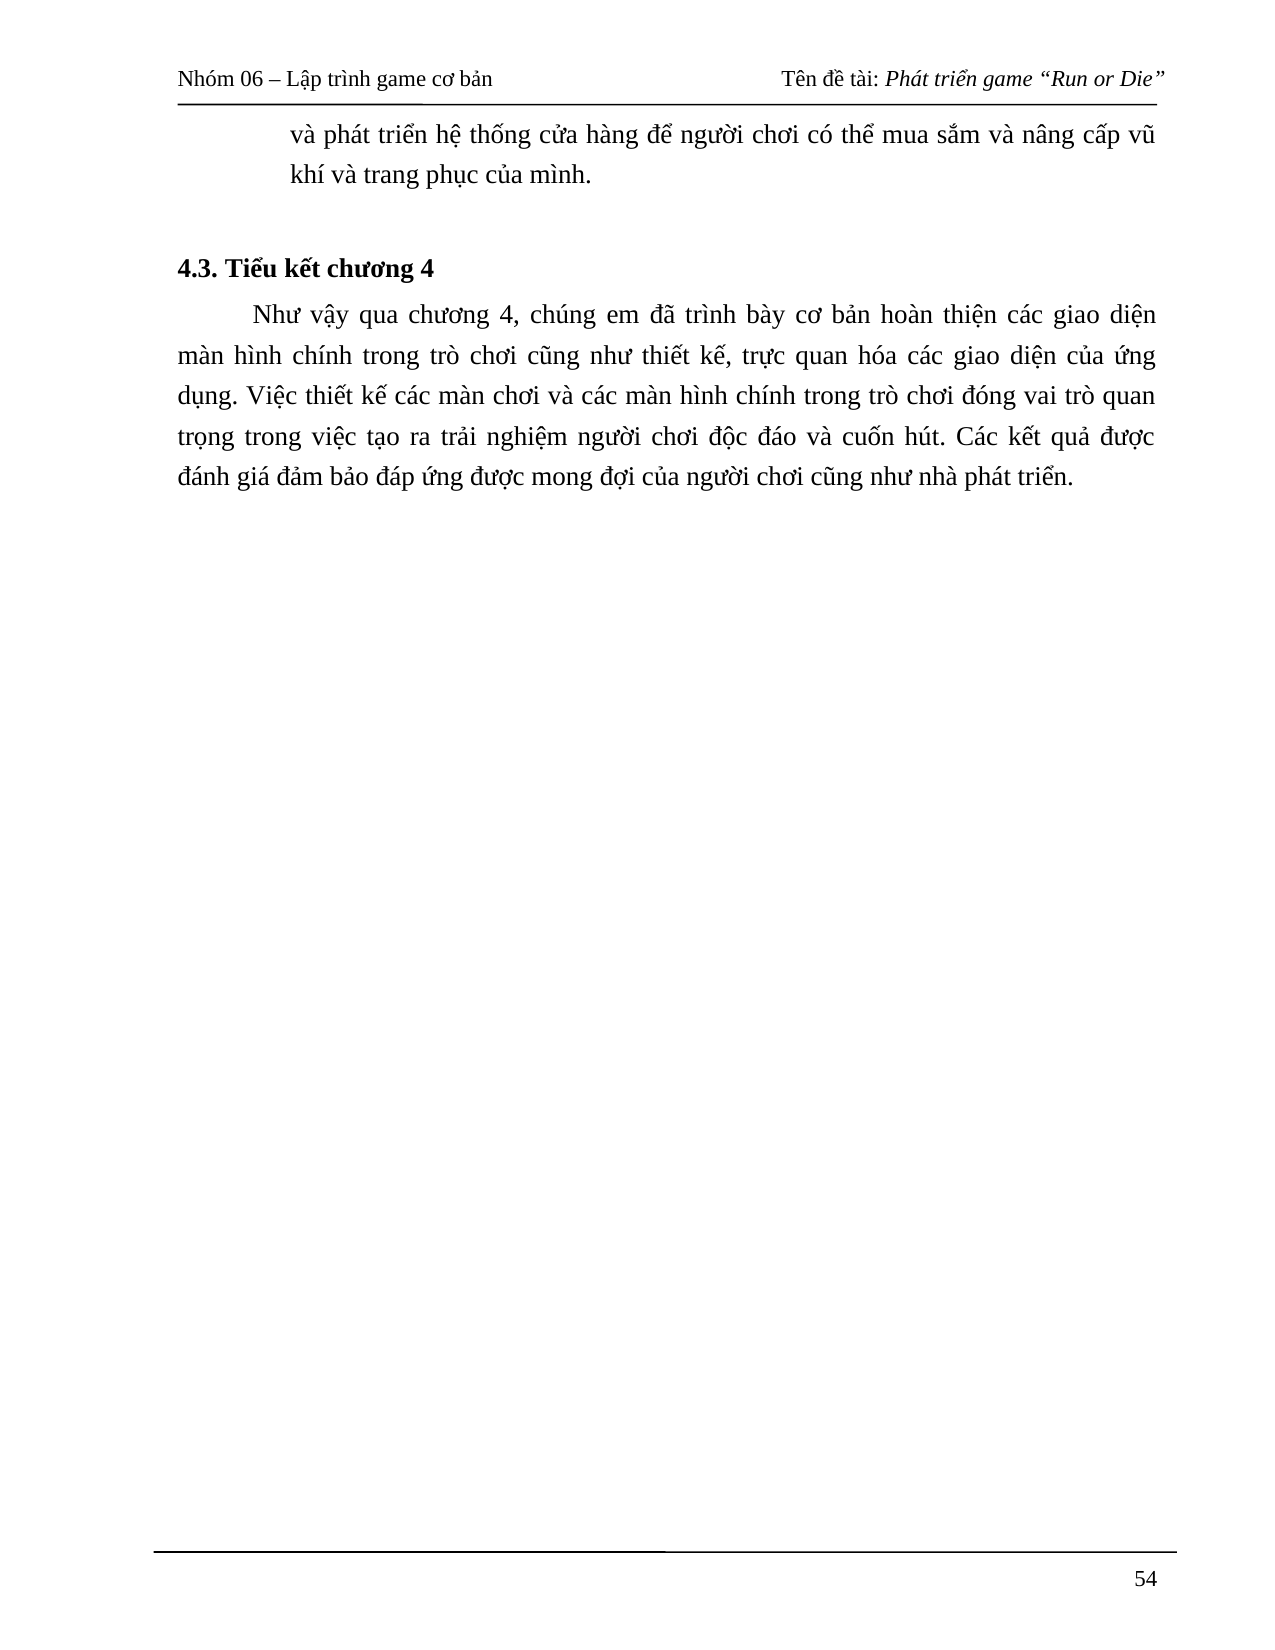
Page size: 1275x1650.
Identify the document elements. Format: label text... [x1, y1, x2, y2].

subtitle 4.3. Tiểu kết chương 4 [177, 252, 1157, 283]
text Như vậy qua chương 4, chúng em đã trình bày cơ bản hoàn thiện các giao diện màn hình chính trong trò chơi cũng như thiết kế, trực quan hóa các giao diện của ứng dụng. Việc thiết kế các màn chơi và các màn hình chính trong trò chơi đóng vai trò quan trọng trong việc tạo ra trải nghiệm người chơi độc đáo và cuốn hút. Các kết quả được đánh giá đảm bảo đáp ứng được mong đợi của người chơi cũng như nhà phát triển. [177, 298, 1157, 491]
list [252, 118, 1157, 190]
